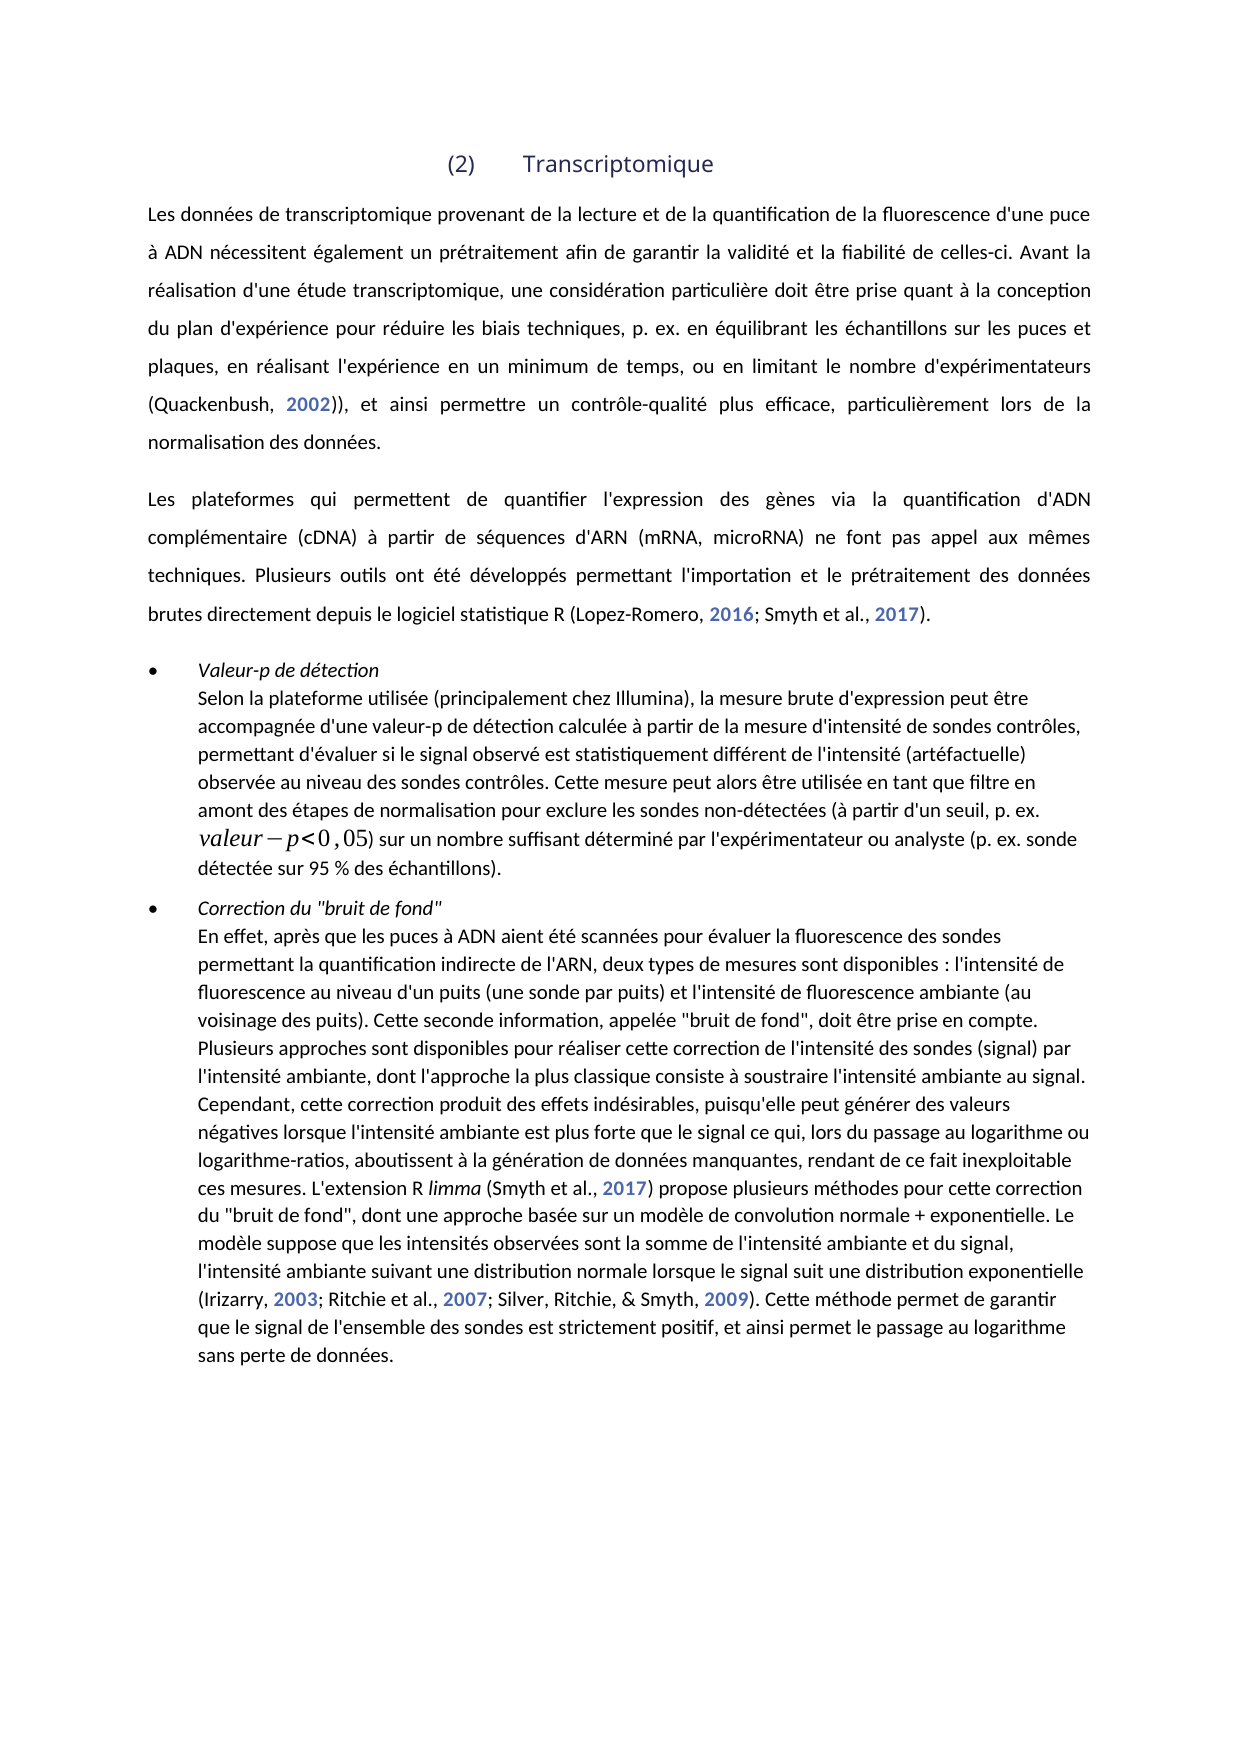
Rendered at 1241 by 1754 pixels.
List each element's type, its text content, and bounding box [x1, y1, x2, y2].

list Correction du "bruit de fond" En effet, après que les puces à ADN aient été scannées pour évaluer la fluorescence des sondes permettant la quantification indirecte de l'ARN, deux types de mesures sont disponibles : l'intensité de fluorescence au niveau d'un puits (une sonde par puits) et l'intensité de fluorescence ambiante (au voisinage des puits). Cette seconde information, appelée "bruit de fond", doit être prise en compte. Plusieurs approches sont disponibles pour réaliser cette correction de l'intensité des sondes (signal) par l'intensité ambiante, dont l'approche la plus classique consiste à soustraire l'intensité ambiante au signal. Cependant, cette correction produit des effets indésirables, puisqu'elle peut générer des valeurs négatives lorsque l'intensité ambiante est plus forte que le signal ce qui, lors du passage au logarithme ou logarithme-ratios, aboutissent à la génération de données manquantes, rendant de ce fait inexploitable ces mesures. L'extension R limma (Smyth et al., 2017) propose plusieurs méthodes pour cette correction du "bruit de fond", dont une approche basée sur un modèle de convolution normale + exponentielle. Le modèle suppose que les intensités observées sont la somme de l'intensité ambiante et du signal, l'intensité ambiante suivant une distribution normale lorsque le signal suit une distribution exponentielle (Irizarry, 2003; Ritchie et al., 2007; Silver, Ritchie, & Smyth, 2009). Cette méthode permet de garantir que le signal de l'ensemble des sondes est strictement positif, et ainsi permet le passage au logarithme sans perte de données. [148, 896, 1093, 1368]
text Les plateformes qui permettent de quantifier l'expression des gènes via la quantification d'ADN complémentaire (cDNA) à partir de séquences d'ARN (mRNA, microRNA) ne font pas appel aux mêmes techniques. Plusieurs outils ont été développés permettant l'importation et le prétraitement des données brutes directement depuis le logiciel statistique R (Lopez-Romero, 2016; Smyth et al., 2017). [148, 486, 1093, 626]
subtitle Transcriptomique [448, 148, 1093, 179]
list Valeur-p de détection Selon la plateforme utilisée (principalement chez Illumina), la mesure brute d'expression peut être accompagnée d'une valeur-p de détection calculée à partir de la mesure d'intensité de sondes contrôles, permettant d'évaluer si le signal observé est statistiquement différent de l'intensité (artéfactuelle) observée au niveau des sondes contrôles. Cette mesure peut alors être utilisée en tant que filtre en amont des étapes de normalisation pour exclure les sondes non-détectées (à partir d'un seuil, p. ex. ) sur un nombre suffisant déterminé par l'expérimentateur ou analyste (p. ex. sonde détectée sur 95 % des échantillons). [148, 658, 1093, 881]
text Les données de transcriptomique provenant de la lecture et de la quantification de la fluorescence d'une puce à ADN nécessitent également un prétraitement afin de garantir la validité et la fiabilité de celles-ci. Avant la réalisation d'une étude transcriptomique, une considération particulière doit être prise quant à la conception du plan d'expérience pour réduire les biais techniques, p. ex. en équilibrant les échantillons sur les puces et plaques, en réalisant l'expérience en un minimum de temps, ou en limitant le nombre d'expérimentateurs (Quackenbush, 2002)), et ainsi permettre un contrôle-qualité plus efficace, particulièrement lors de la normalisation des données. [148, 201, 1093, 455]
